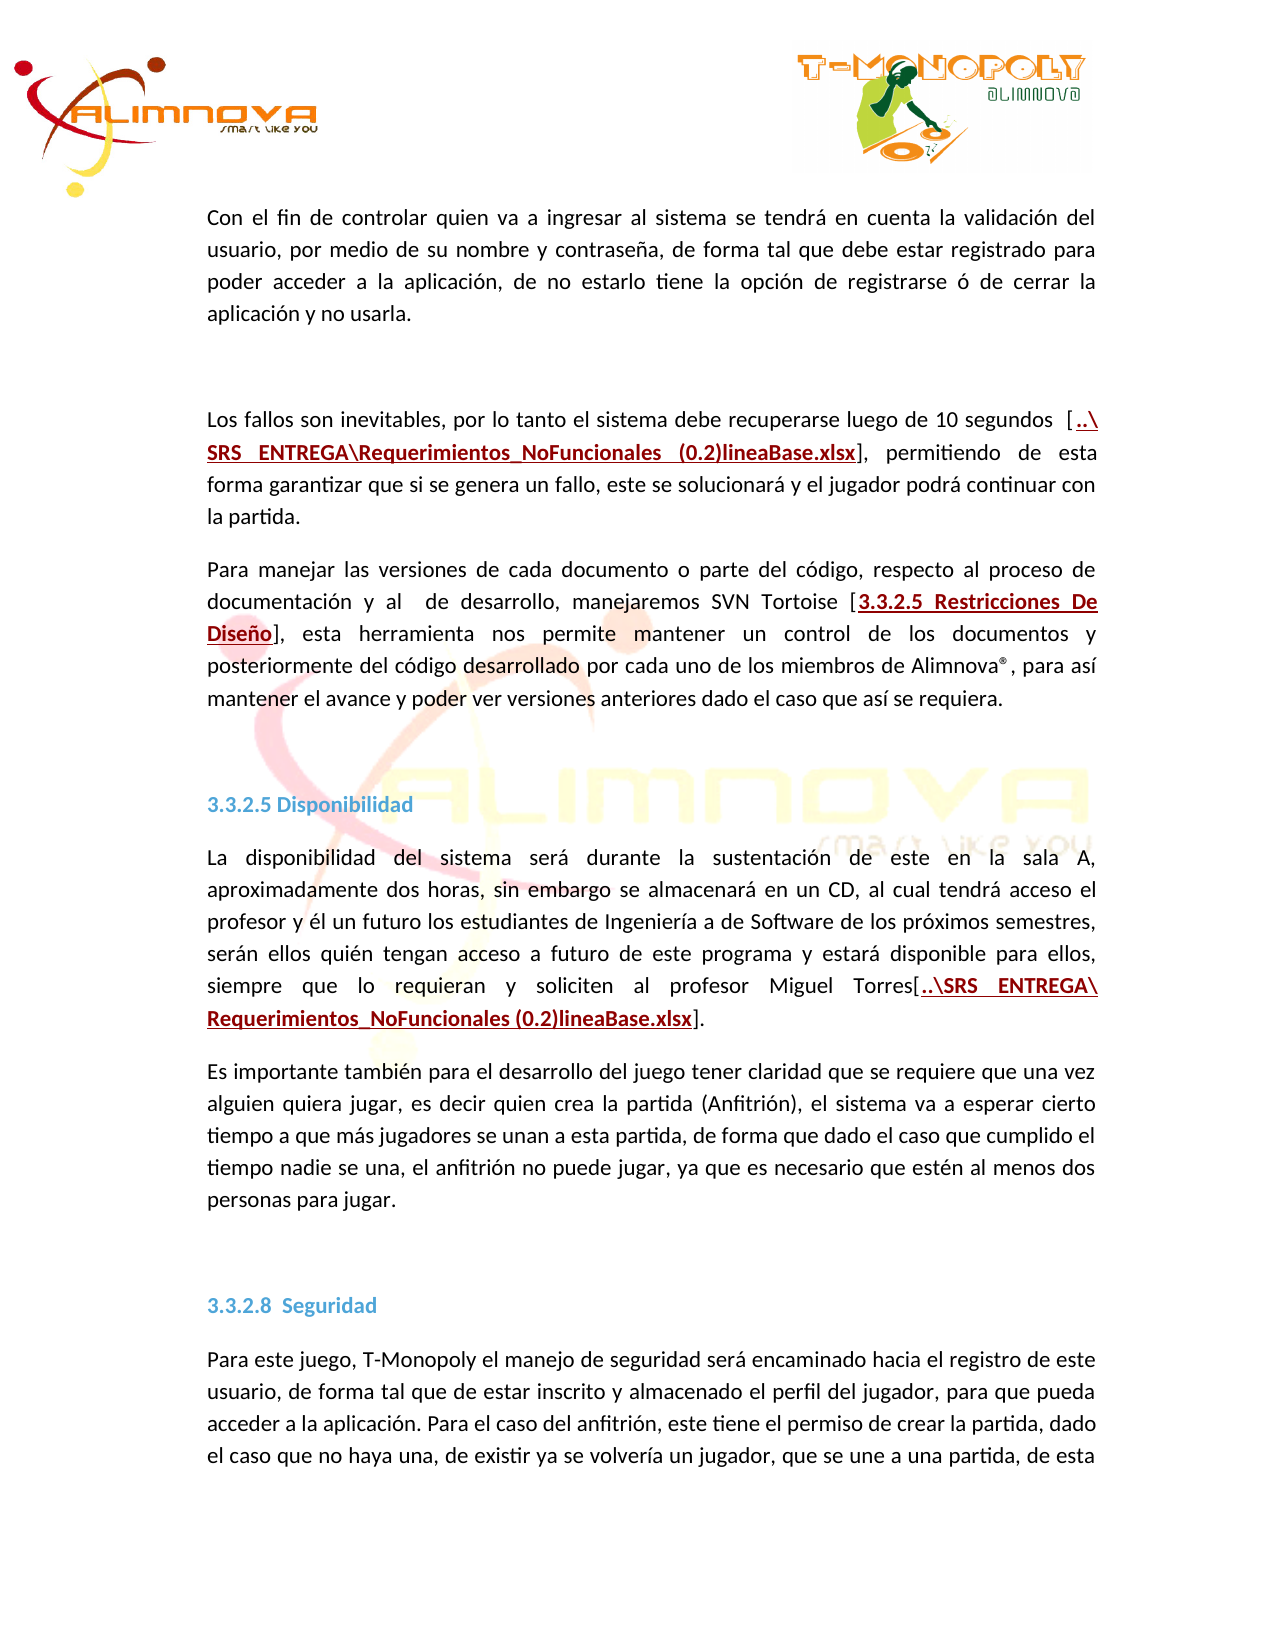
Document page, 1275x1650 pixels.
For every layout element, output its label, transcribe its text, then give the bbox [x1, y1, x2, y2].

subtitle 3.3.2.8 Seguridad [207, 1292, 1098, 1320]
text Es importante también para el desarrollo del juego tener claridad que se requiere que una vez alguien quiera jugar, es decir quien crea la partida (Anfitrión), el sistema va a esperar cierto tiempo a que más jugadores se unan a esta partida, de forma que dado el caso que cumplido el tiempo nadie se una, el anfitrión no puede jugar, ya que es necesario que estén al menos dos personas para jugar. [207, 1057, 1098, 1214]
subtitle 3.3.2.5 Disponibilidad [207, 790, 1098, 818]
text Con el fin de controlar quien va a ingresar al sistema se tendrá en cuenta la validación del usuario, por medio de su nombre y contraseña, de forma tal que debe estar registrado para poder acceder a la aplicación, de no estarlo tiene la opción de registrarse ó de cerrar la aplicación y no usarla. [207, 177, 1098, 327]
picture [10, 55, 319, 199]
text La disponibilidad del sistema será durante la sustentación de este en la sala A, aproximadamente dos horas, sin embargo se almacenará en un CD, al cual tendrá acceso el profesor y él un futuro los estudiantes de Ingeniería a de Software de los próximos semestres, serán ellos quién tengan acceso a futuro de este programa y estará disponible para ellos, siempre que lo requieran y soliciten al profesor Miguel Torres[..\SRS ENTREGA\Requerimientos_NoFuncionales (0.2)lineaBase.xlsx]. [207, 843, 1098, 1032]
picture [792, 40, 1093, 173]
text Para manejar las versiones de cada documento o parte del código, respecto al proceso de documentación y al de desarrollo, manejaremos SVN Tortoise [3.3.2.5 Restricciones De Diseño], esta herramienta nos permite mantener un control de los documentos y posteriormente del código desarrollado por cada uno de los miembros de Alimnova®, para así mantener el avance y poder ver versiones anteriores dado el caso que así se requiera. [207, 555, 1098, 712]
text Los fallos son inevitables, por lo tanto el sistema debe recuperarse luego de 10 segundos [..\SRS ENTREGA\Requerimientos_NoFuncionales (0.2)lineaBase.xlsx], permitiendo de esta forma garantizar que si se genera un fallo, este se solucionará y el jugador podrá continuar con la partida. [207, 406, 1098, 530]
